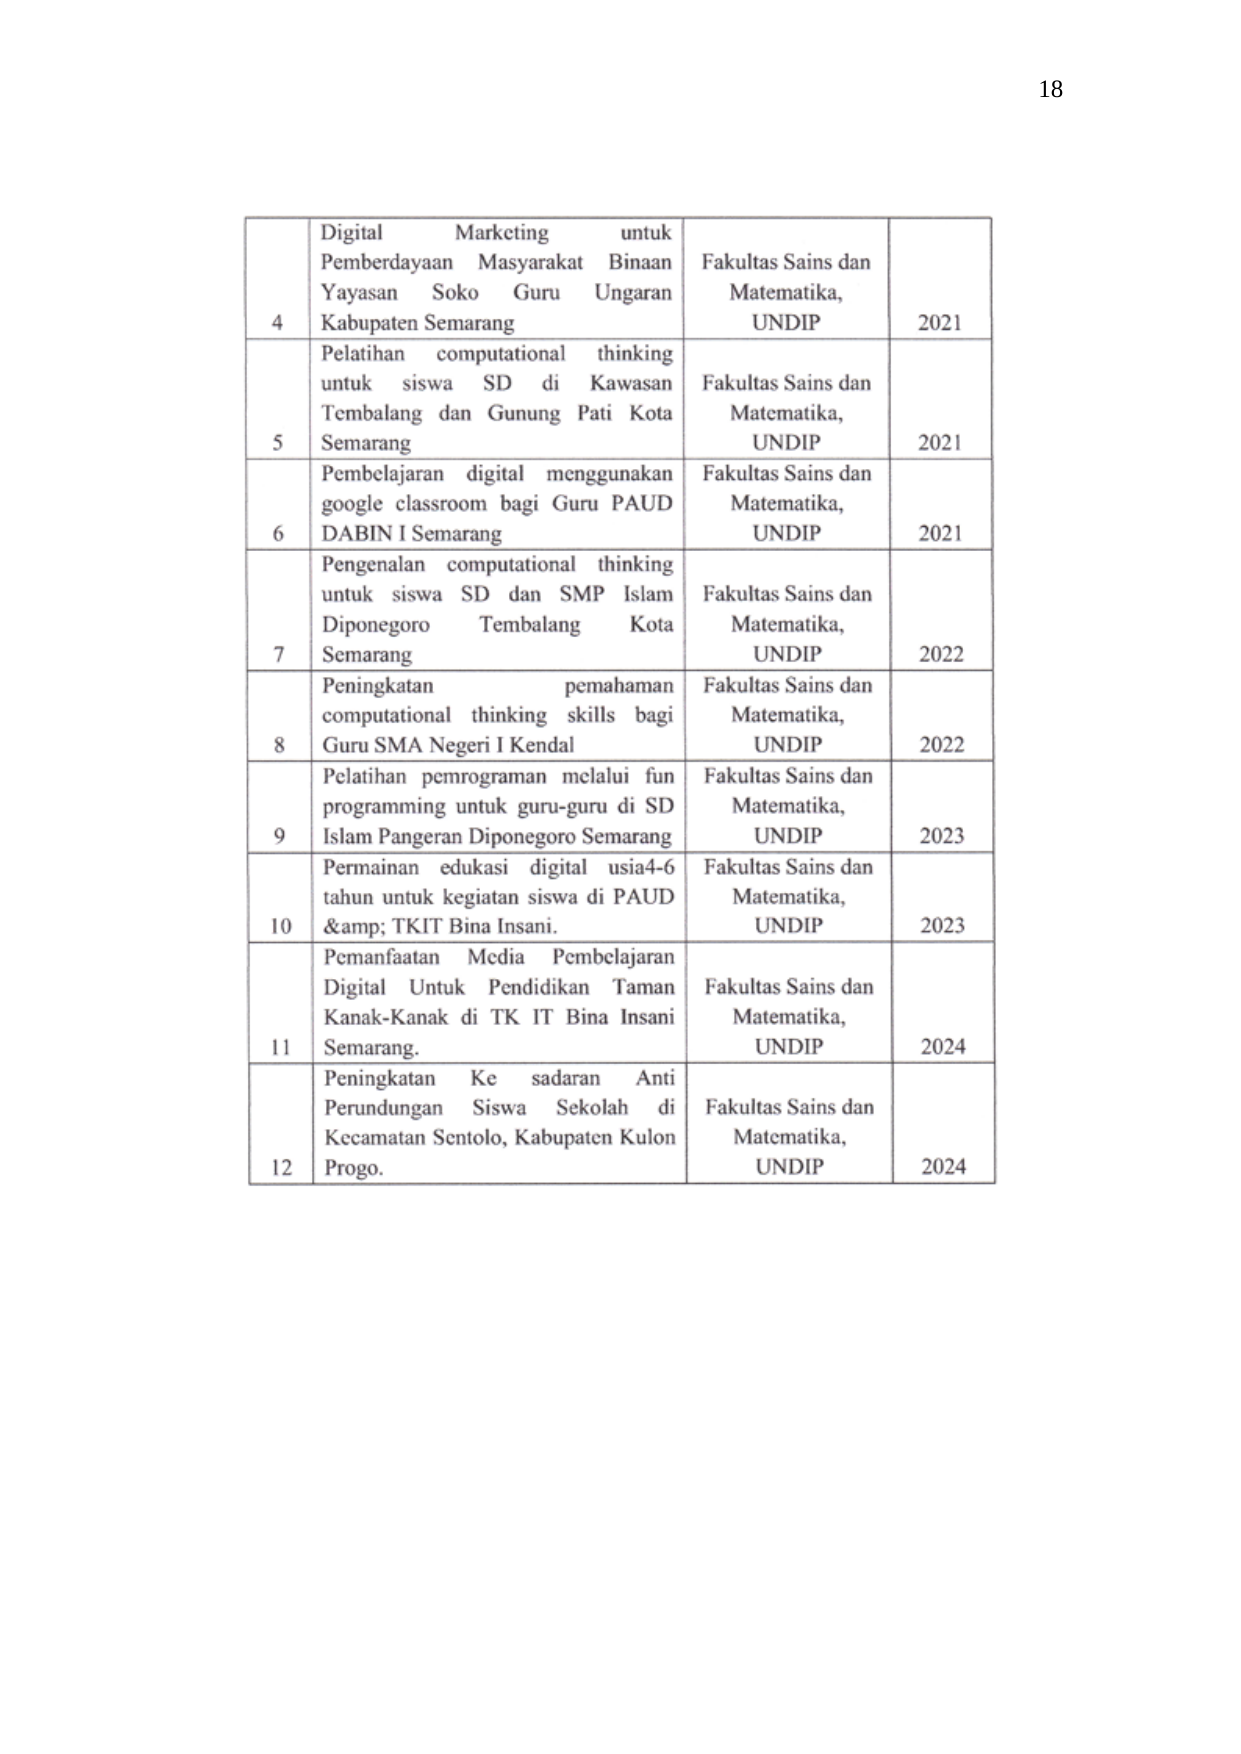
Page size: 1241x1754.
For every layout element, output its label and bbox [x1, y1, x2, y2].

picture [236, 210, 1013, 1197]
